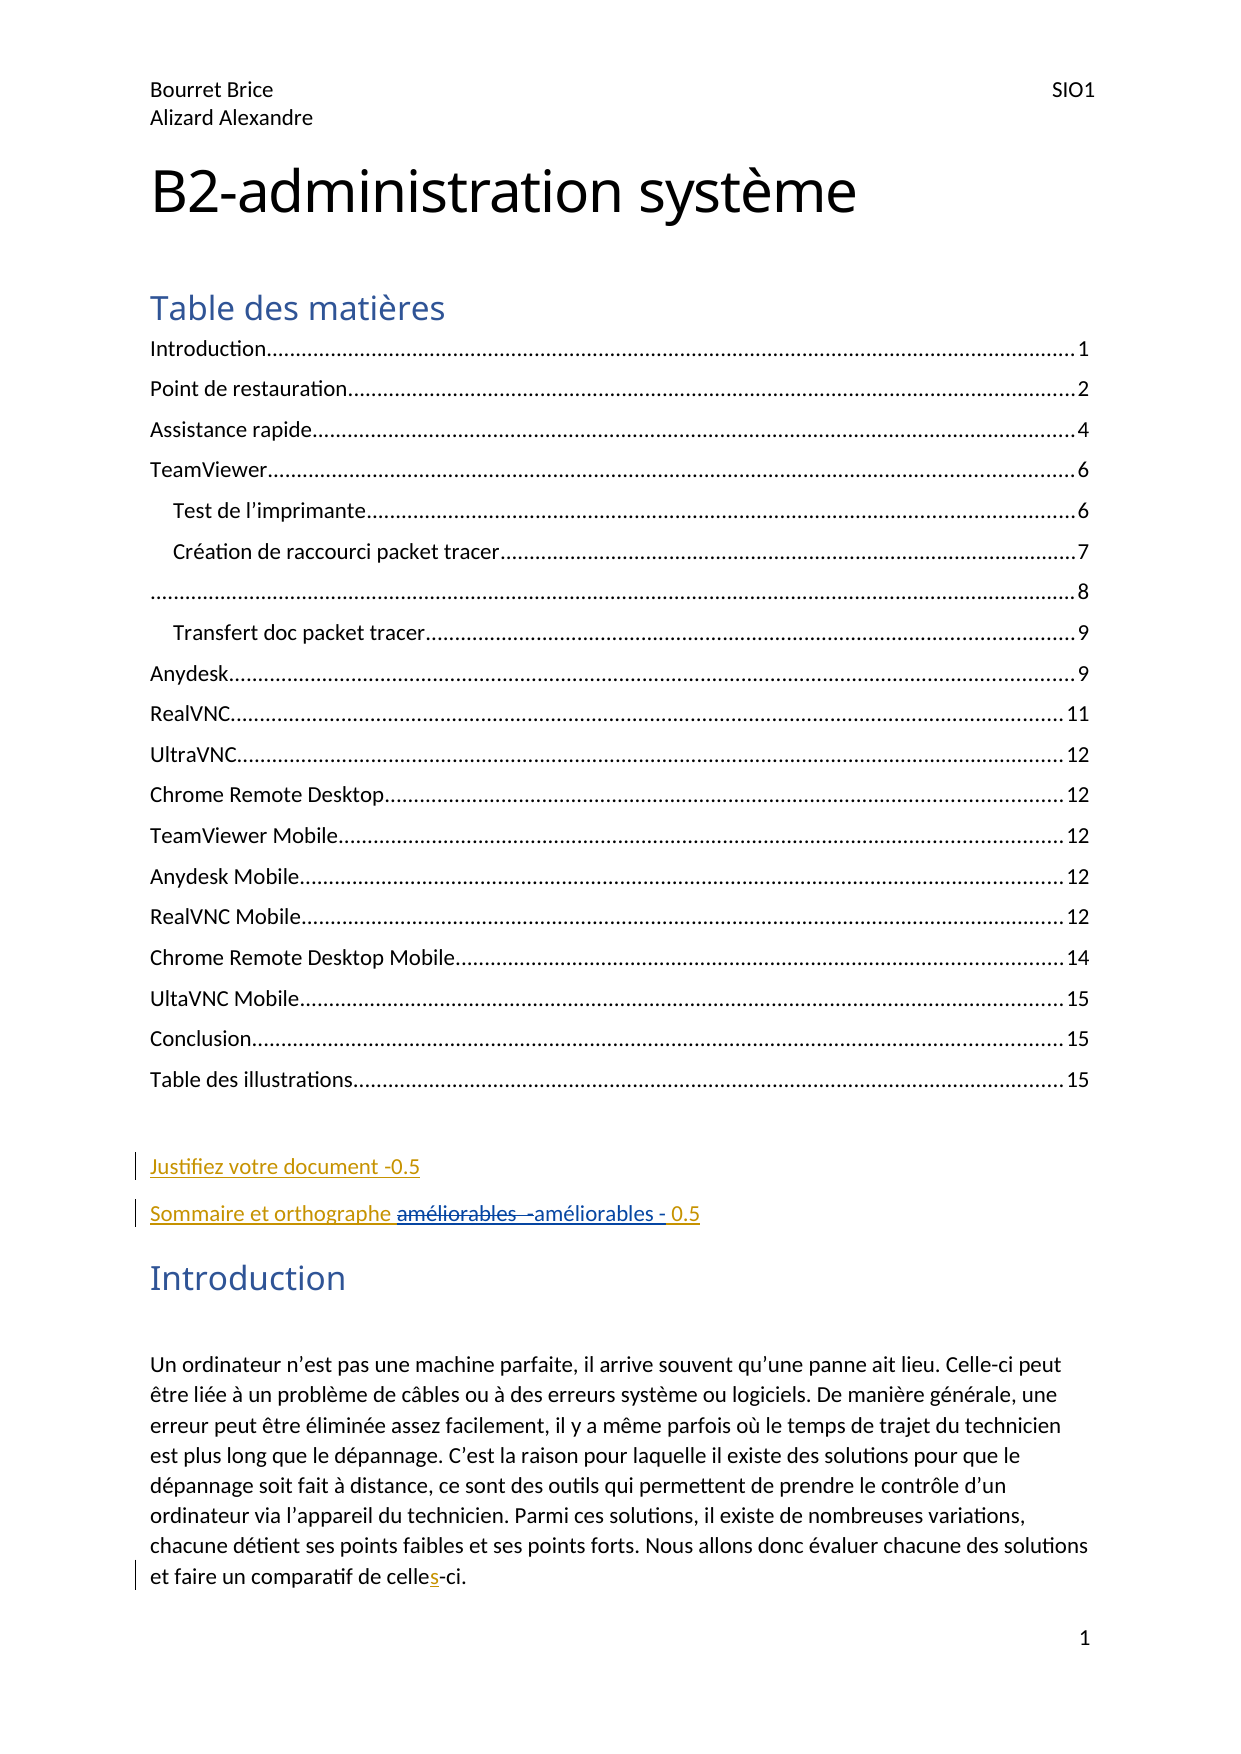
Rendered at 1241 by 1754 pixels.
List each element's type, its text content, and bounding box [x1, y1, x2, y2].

text Un ordinateur n’est pas une machine parfaite, il arrive souvent qu’une panne ait lieu. Celle-ci peut être liée à un problème de câbles ou à des erreurs système ou logiciels. De manière générale, une erreur peut être éliminée assez facilement, il y a même parfois où le temps de trajet du technicien est plus long que le dépannage. C’est la raison pour laquelle il existe des solutions pour que le dépannage soit fait à distance, ce sont des outils qui permettent de prendre le contrôle d’un ordinateur via l’appareil du technicien. Parmi ces solutions, il existe de nombreuses variations, chacune détient ses points faibles et ses points forts. Nous allons donc évaluer chacune des solutions et faire un comparatif de celle-ci. [150, 1350, 1090, 1590]
subtitle Introduction [150, 1254, 1090, 1300]
title B2-administration système [150, 150, 1090, 229]
